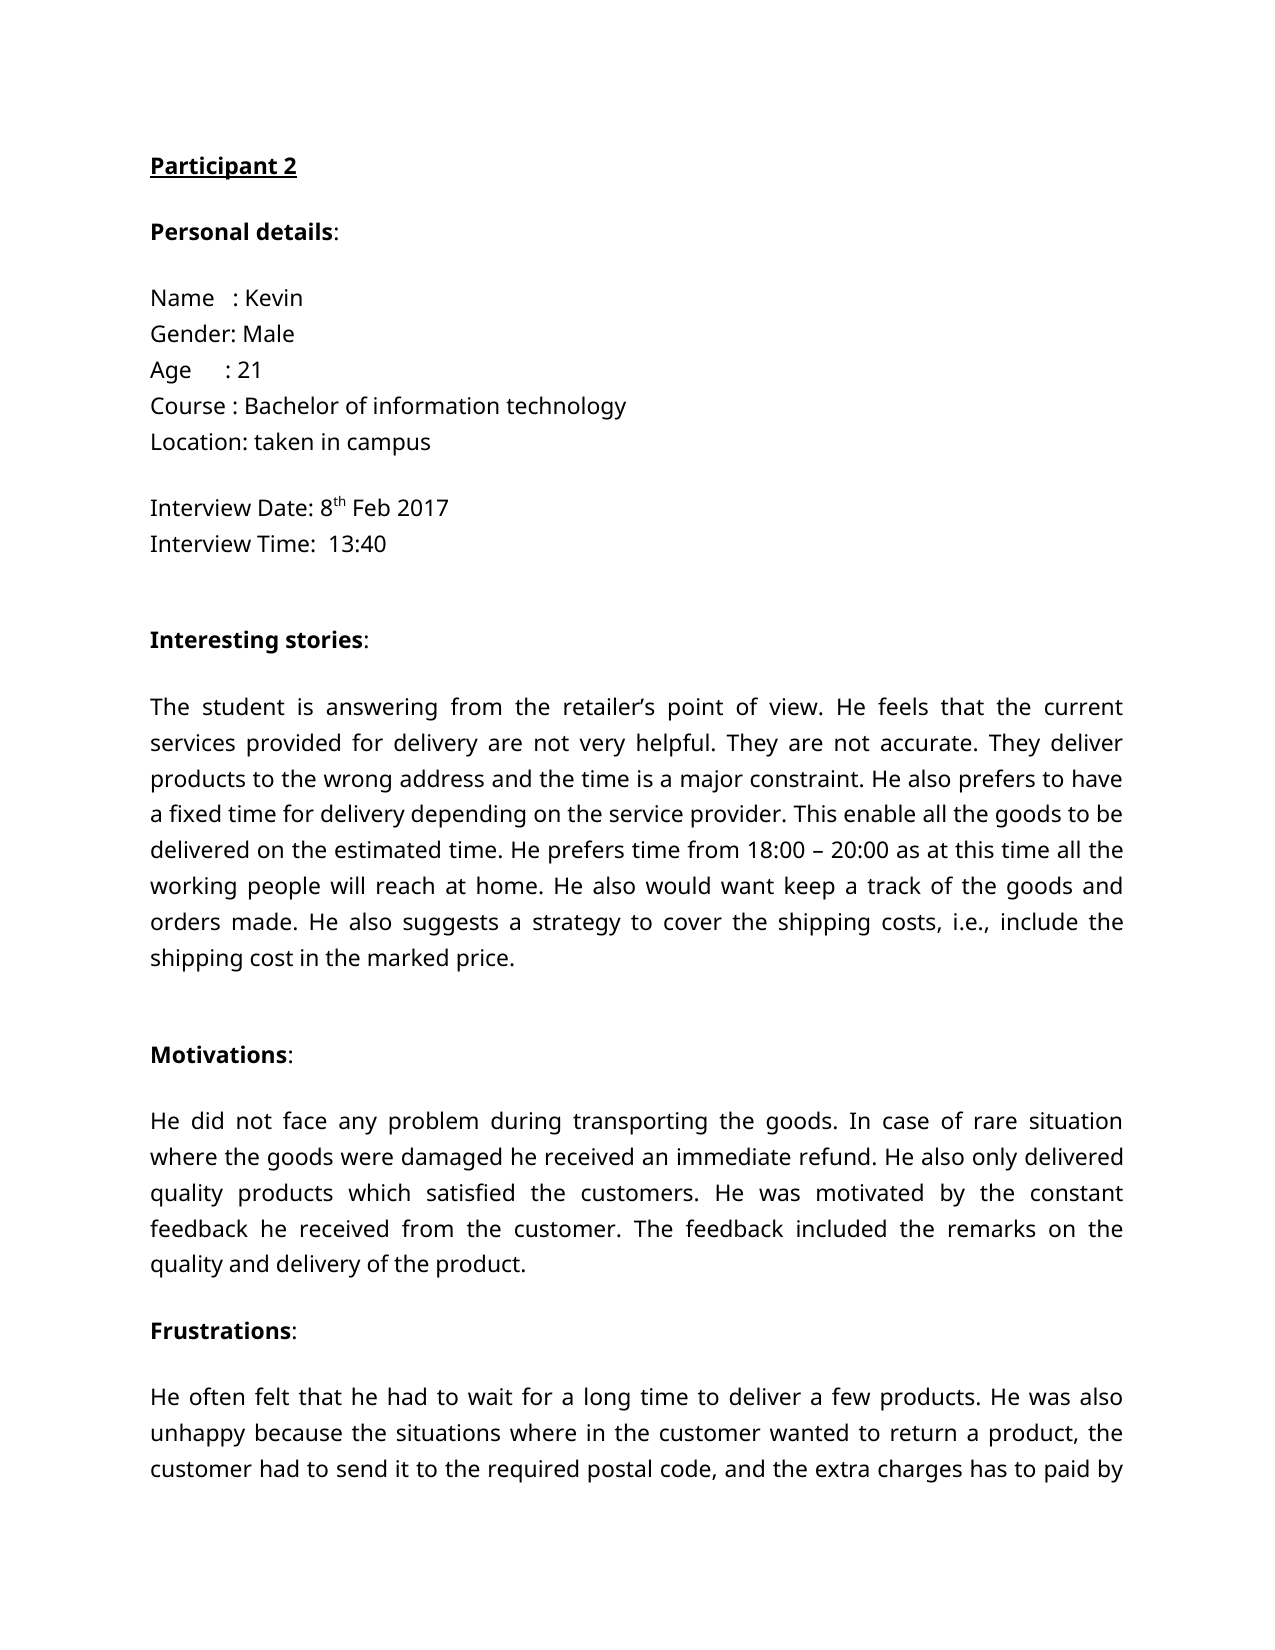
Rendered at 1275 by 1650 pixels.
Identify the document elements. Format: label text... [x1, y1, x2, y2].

text Interview Date: 8th Feb 2017 [150, 492, 1125, 523]
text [150, 1381, 1125, 1484]
text Personal details: [150, 216, 1125, 247]
text Name : Kevin [150, 282, 1125, 313]
text Motivations: [150, 1038, 1125, 1070]
text Frustrations: [150, 1314, 1125, 1346]
text He did not face any problem during transporting the goods. In case of rare situation where the goods were damaged he received an immediate refund. He also only delivered quality products which satisfied the customers. He was motivated by the constant feedback he received from the customer. The feedback included the remarks on the quality and delivery of the product. [150, 1105, 1125, 1280]
text Interesting stories: [150, 624, 1125, 656]
text Location: taken in campus [150, 426, 1125, 457]
text The student is answering from the retailer’s point of view. He feels that the current services provided for delivery are not very helpful. They are not accurate. They deliver products to the wrong address and the time is a major constraint. He also prefers to have a fixed time for delivery depending on the service provider. This enable all the goods to be delivered on the estimated time. He prefers time from 18:00 – 20:00 as at this time all the working people will reach at home. He also would want keep a track of the goods and orders made. He also suggests a strategy to cover the shipping costs, i.e., include the shipping cost in the marked price. [150, 691, 1125, 973]
text Participant 2 [150, 150, 1125, 181]
text Gender: Male [150, 318, 1125, 349]
text Course : Bachelor of information technology [150, 390, 1125, 421]
text Interview Time: 13:40 [150, 528, 1125, 559]
text Age : 21 [150, 354, 1125, 385]
